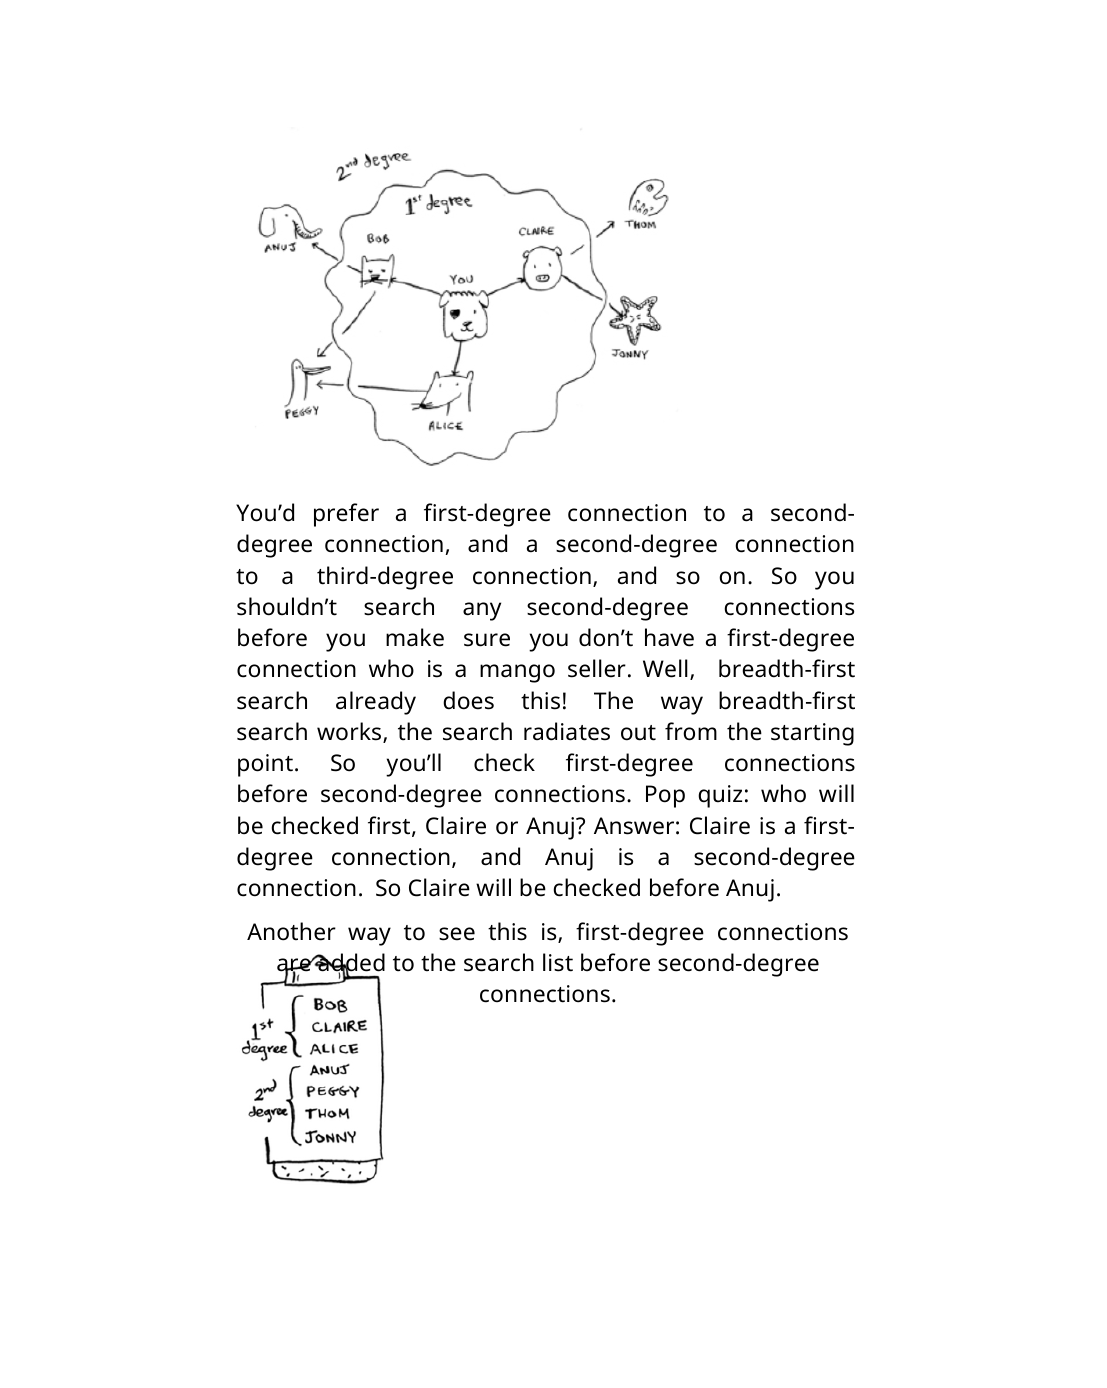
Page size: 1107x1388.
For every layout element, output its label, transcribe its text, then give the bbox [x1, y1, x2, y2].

picture [236, 1010, 395, 1192]
picture [236, 127, 691, 473]
text You’d prefer a first-degree connection to a second-degree connection, and a second-degree connection to a third-degree connection, and so on. So you shouldn’t search any second-degree connections before you make sure you don’t have a first-degree connection who is a mango seller. Well, breadth-first search already does this! The way breadth-first search works, the search radiates out from the starting point. So you’ll check first-degree connections before second-degree connections. Pop quiz: who will be checked first, Claire or Anuj? Answer: Claire is a first-degree connection, and Anuj is a second-degree connection. So Claire will be checked before Anuj. [236, 497, 855, 903]
text Another way to see this is, first-degree connections are added to the search list before second-degree connections. [236, 916, 859, 1010]
